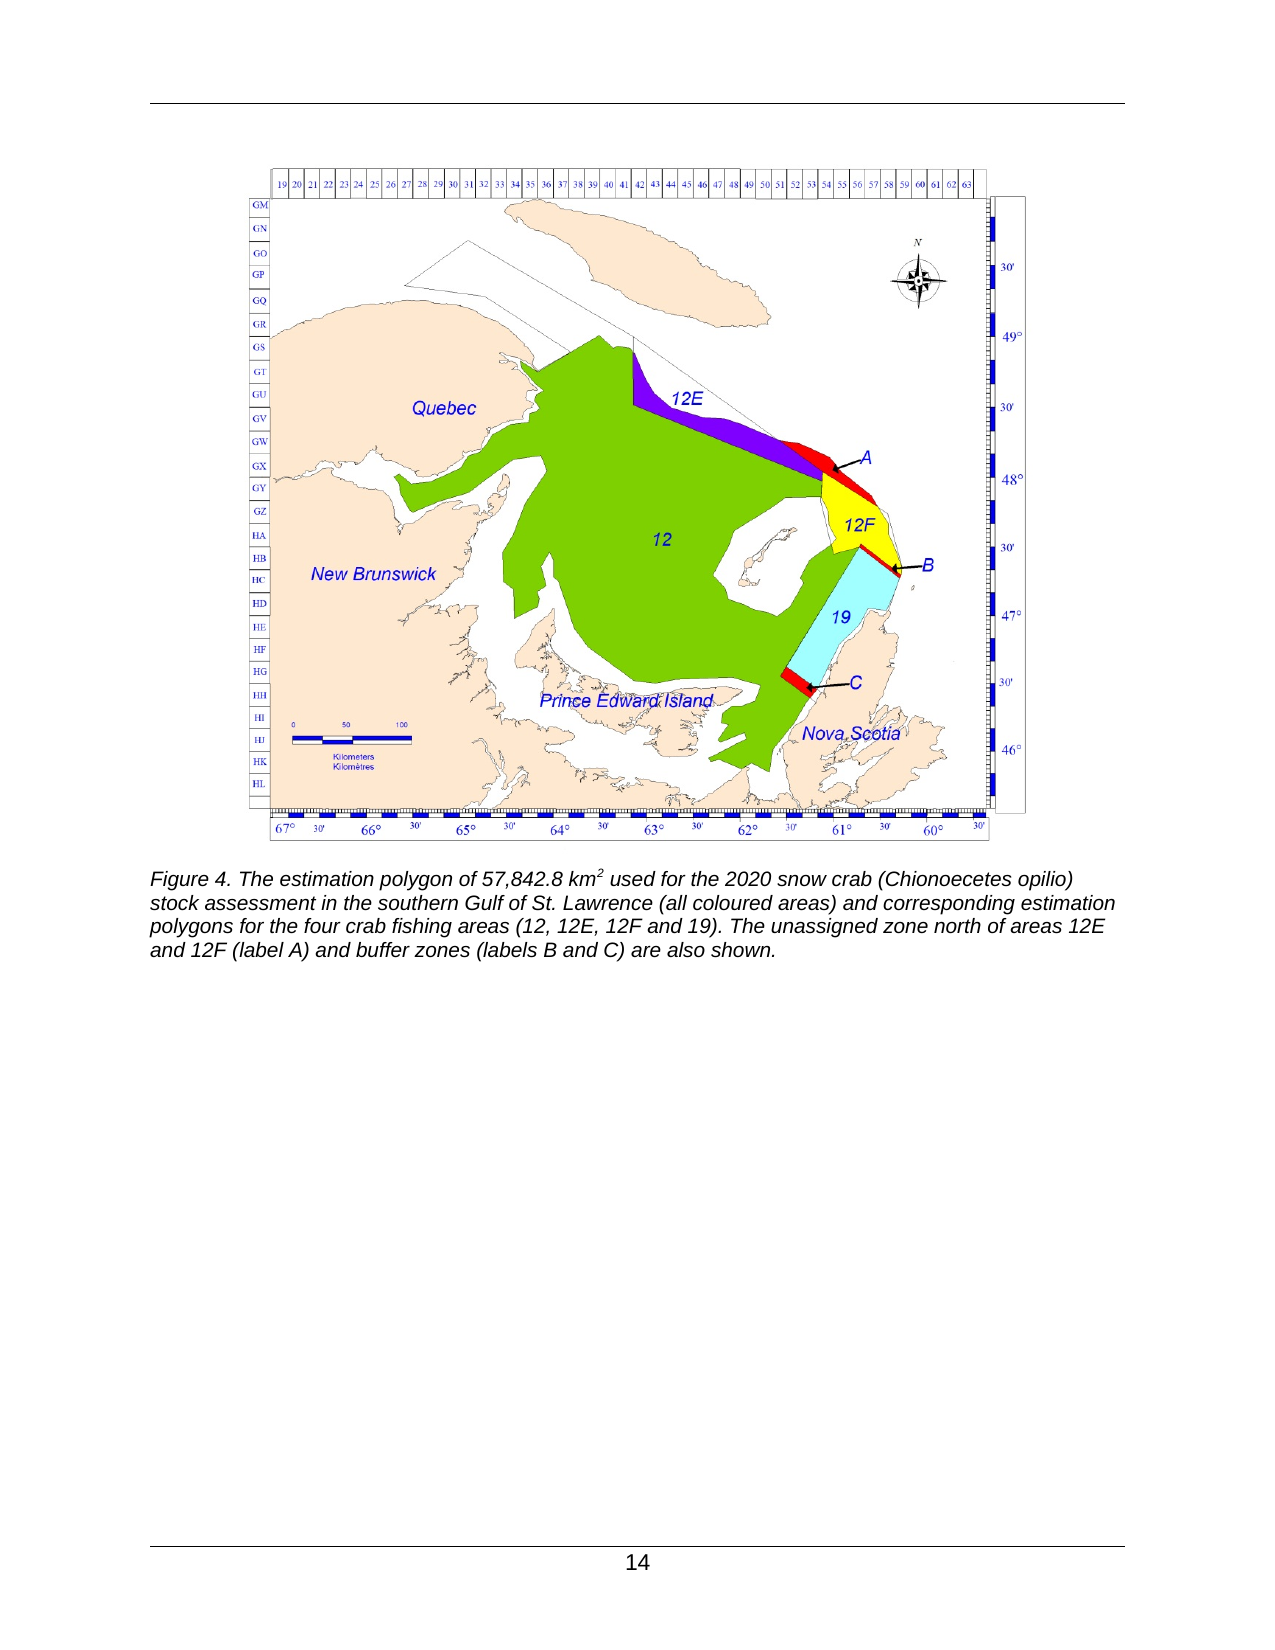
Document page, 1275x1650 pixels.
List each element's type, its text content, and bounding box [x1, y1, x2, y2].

text Figure 4. The estimation polygon of 57,842.8 km2 used for the 2020 snow crab (Chionoecetes opilio) stock assessment in the southern Gulf of St. Lawrence (all coloured areas) and corresponding estimation polygons for the four crab fishing areas (12, 12E, 12F and 19). The unassigned zone north of areas 12E and 12F (label A) and buffer zones (labels B and C) are also shown. [150, 866, 1125, 962]
picture [222, 150, 1053, 854]
